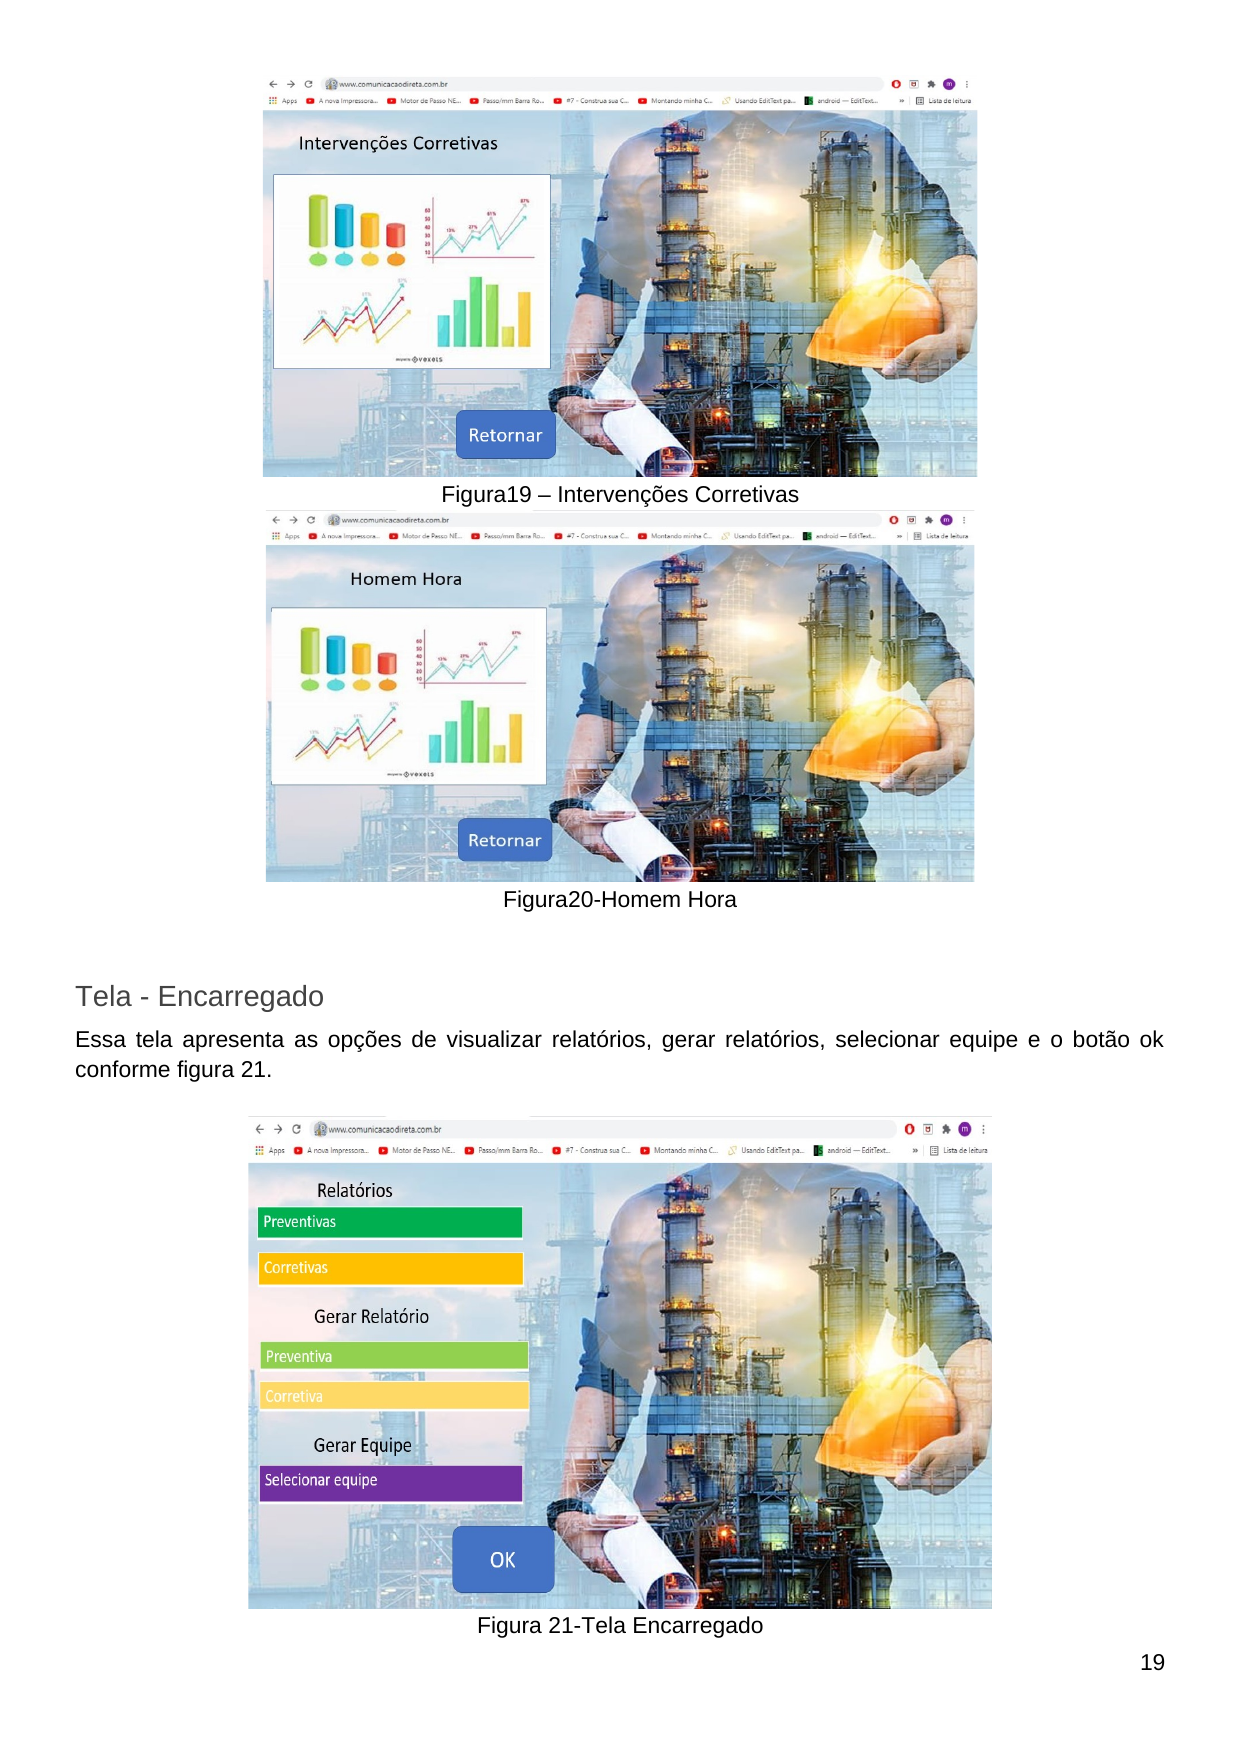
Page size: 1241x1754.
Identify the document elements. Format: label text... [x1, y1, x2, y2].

text Figura20-Homem Hora [75, 886, 1165, 912]
subtitle Tela - Encarregado [75, 979, 1165, 1013]
text Essa tela apresenta as opções de visualizar relatórios, gerar relatórios, selecionar equipe e o botão ok conforme figura 21. [75, 1026, 1165, 1083]
text Figura 21-Tela Encarregado [75, 1612, 1165, 1638]
picture [262, 75, 978, 477]
picture [265, 510, 975, 882]
text Figura19 – Intervenções Corretivas [75, 481, 1165, 507]
picture [248, 1116, 992, 1609]
